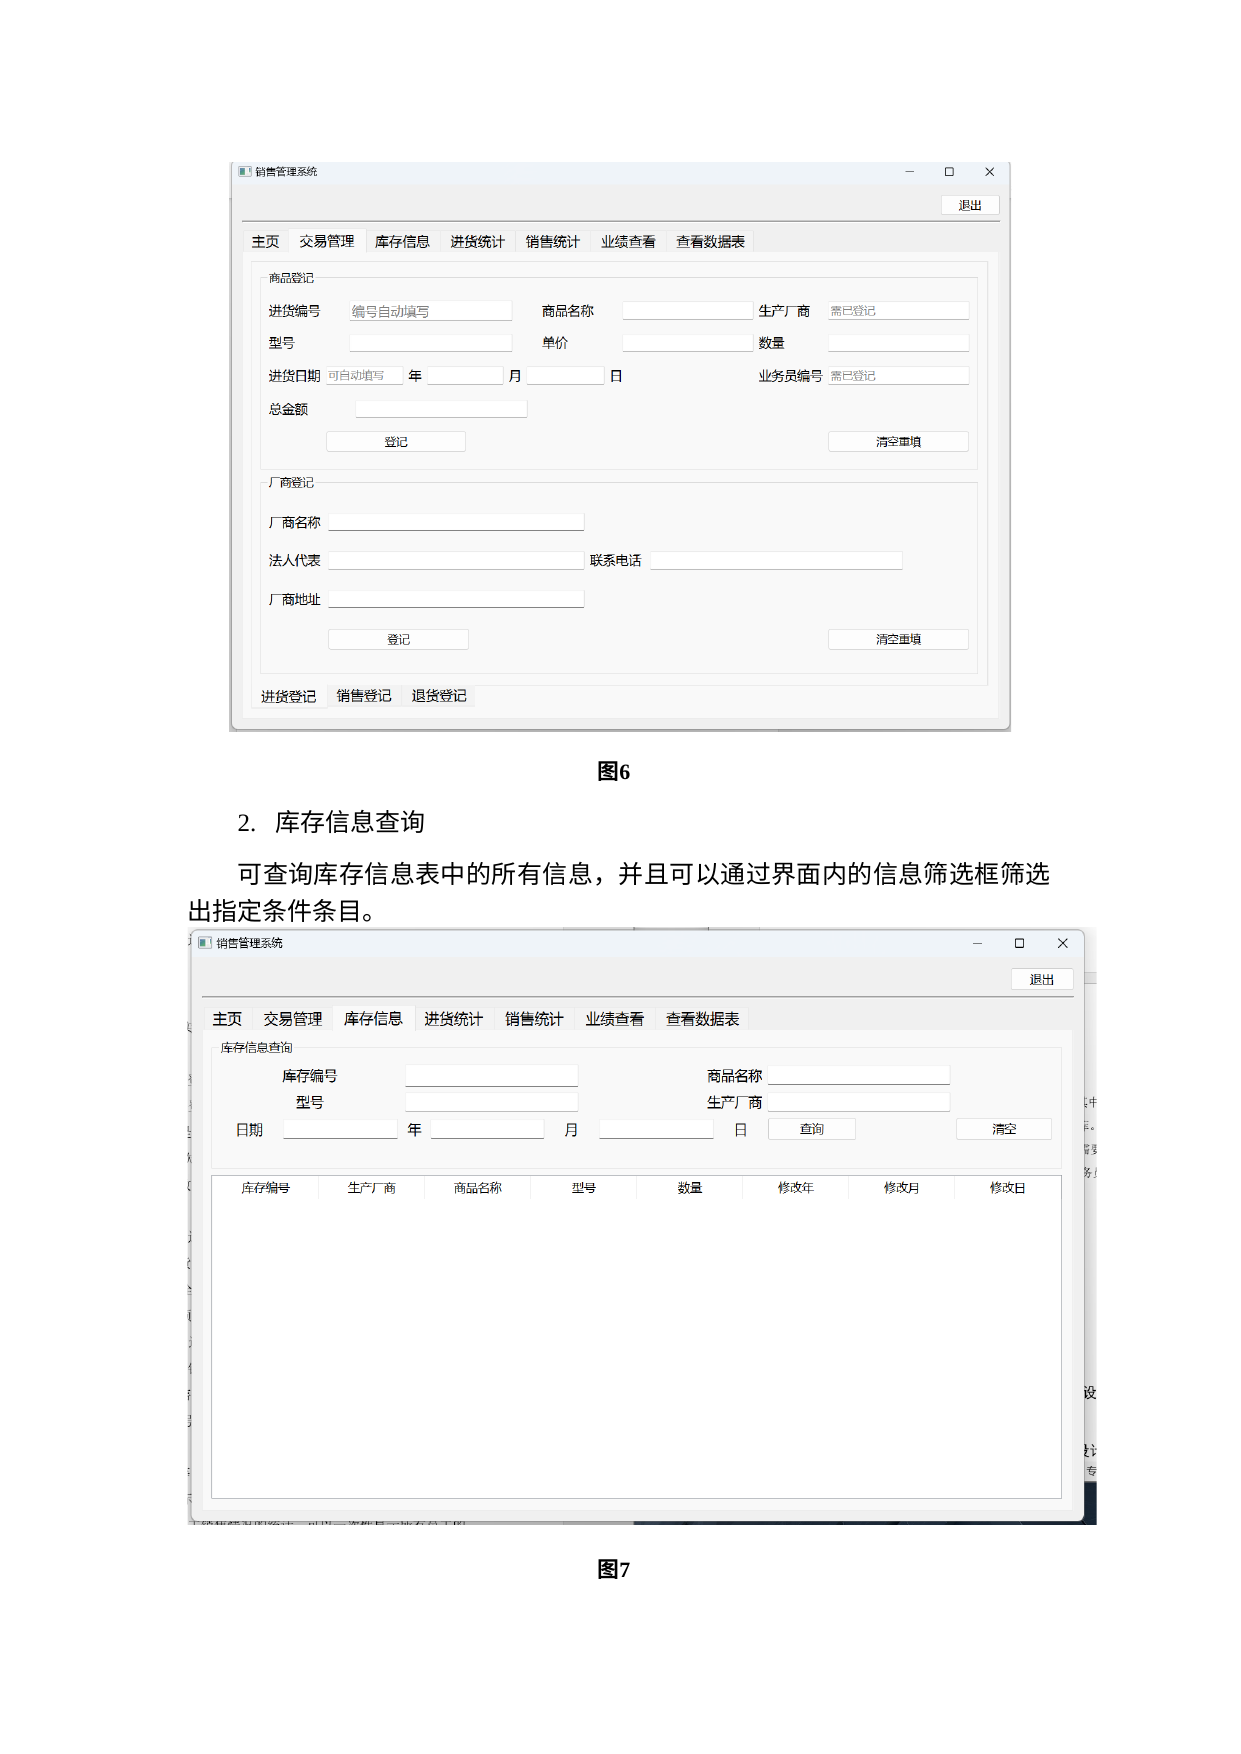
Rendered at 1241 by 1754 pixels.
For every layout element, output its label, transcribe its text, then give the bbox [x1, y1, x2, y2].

picture [187, 927, 1097, 1525]
text 可查询库存信息表中的所有信息，并且可以通过界面内的信息筛选框筛选出指定条件条目。 [187, 855, 1053, 927]
picture [229, 162, 1012, 732]
list 库存信息查询 [237, 802, 1053, 838]
